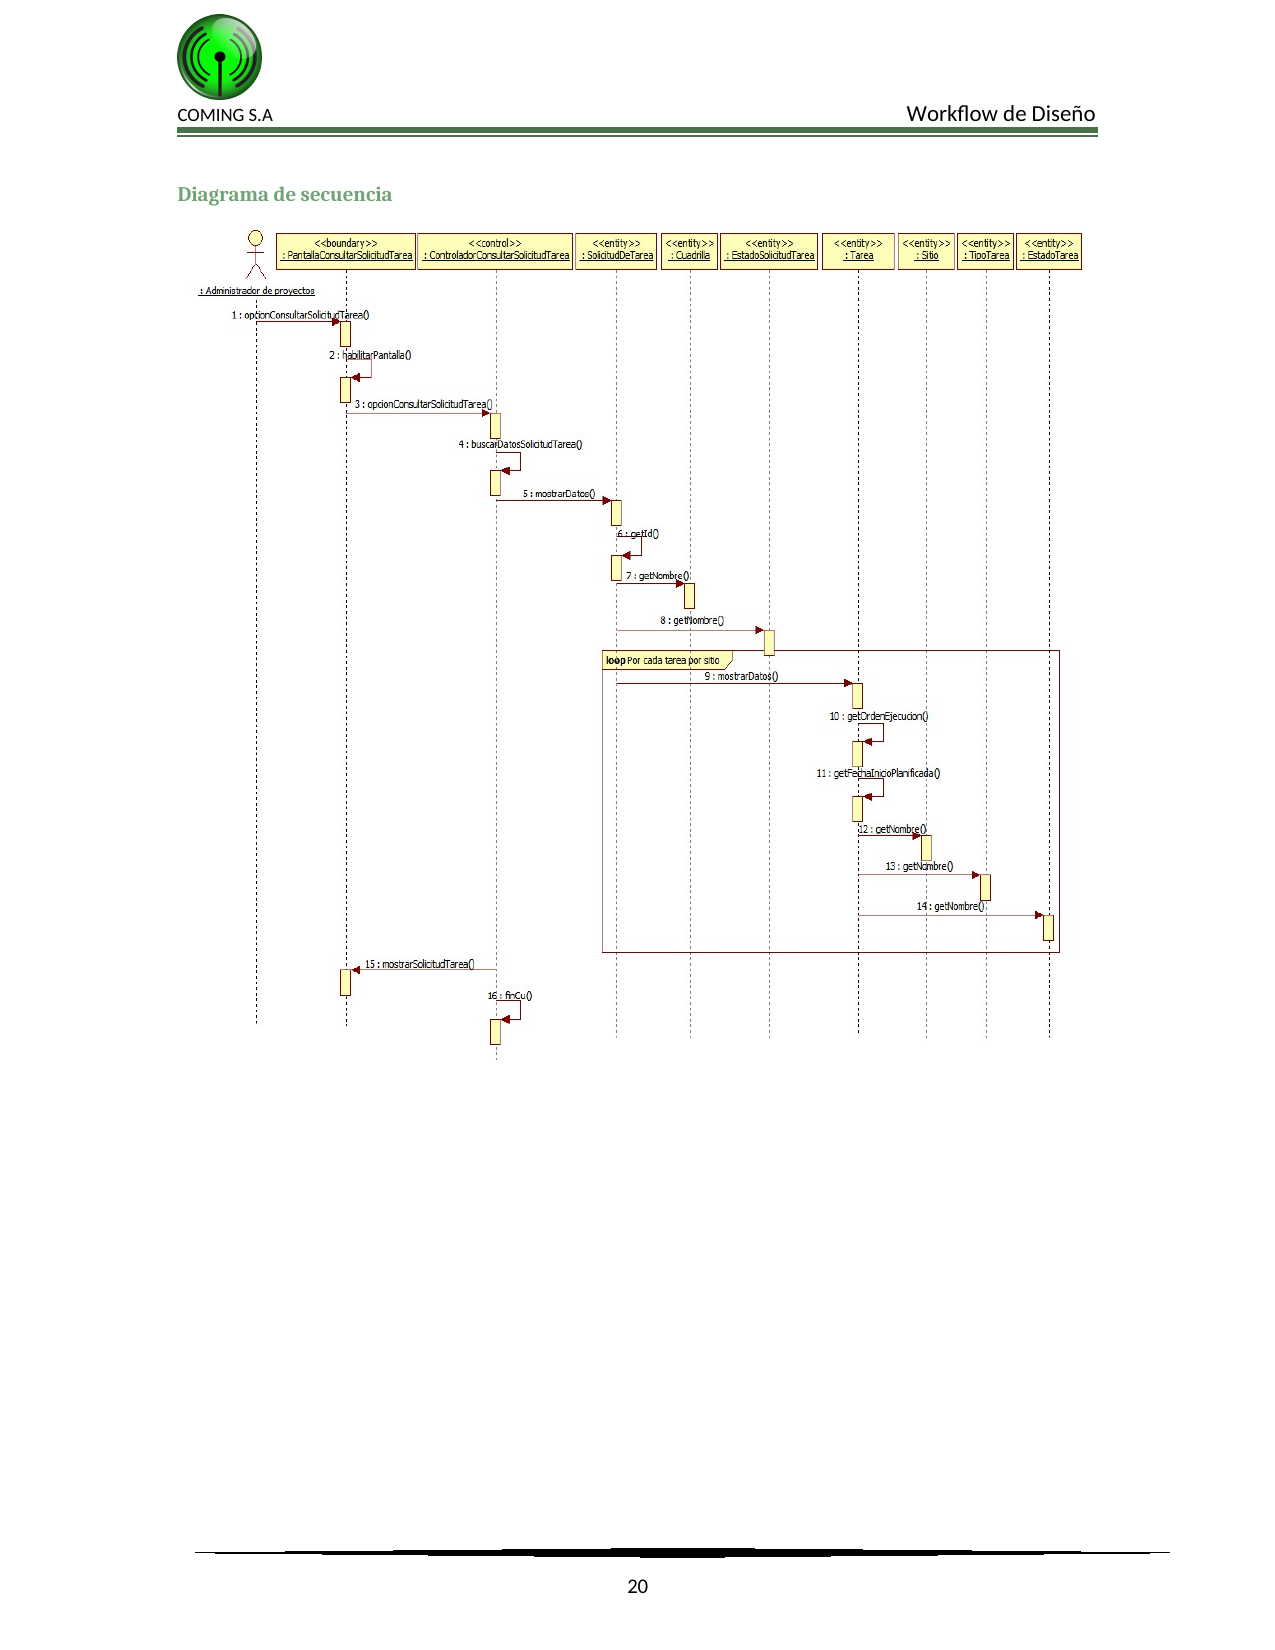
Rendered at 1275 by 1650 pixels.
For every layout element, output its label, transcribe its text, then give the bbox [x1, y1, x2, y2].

picture [177, 210, 1098, 1078]
subtitle Diagrama de secuencia [177, 183, 1098, 207]
picture [177, 14, 262, 100]
